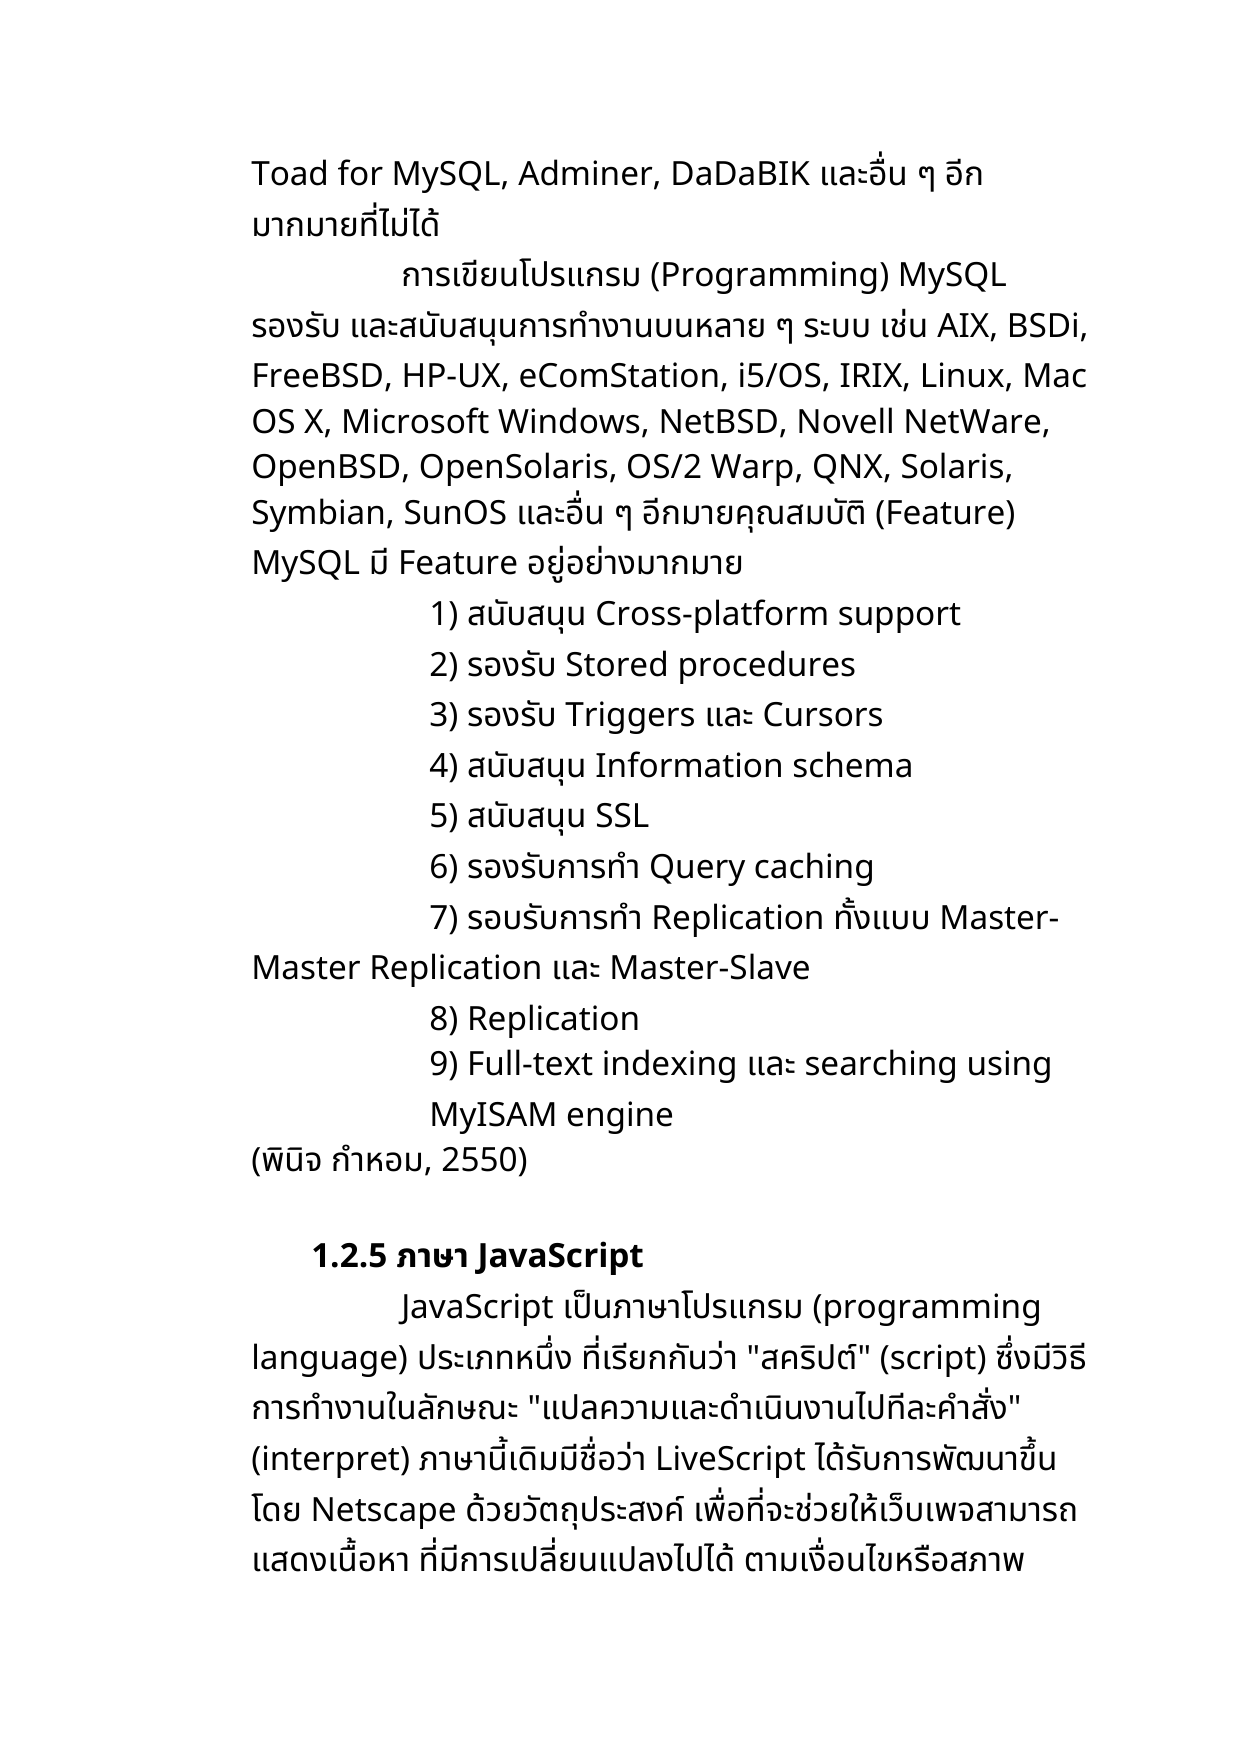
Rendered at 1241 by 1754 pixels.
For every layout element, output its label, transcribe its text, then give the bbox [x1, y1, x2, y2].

text 5) สนับสนุน SSL [429, 792, 1090, 843]
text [251, 150, 1090, 251]
text 6) รองรับการทำ Query caching [429, 843, 1090, 893]
subtitle ภาษา JavaScript [251, 1232, 1090, 1283]
text (พินิจ กำหอม, 2550) [251, 1136, 1090, 1187]
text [251, 1283, 1090, 1586]
text 2) รองรับ Stored procedures [429, 640, 1090, 691]
text 1) สนับสนุน Cross-platform support [429, 590, 1090, 640]
text 9) Full-text indexing และ searching using MyISAM engine [429, 1040, 1090, 1136]
text 7) รอบรับการทำ Replication ทั้งแบบ Master-Master Replication และ Master-Slave [251, 893, 1090, 995]
text การเขียนโปรแกรม (Programming) MySQL รองรับ และสนับสนุนการทำงานบนหลาย ๆ ระบบ เช่น AIX, BSDi, FreeBSD, HP-UX, eComStation, i5/OS, IRIX, Linux, Mac OS X, Microsoft Windows, NetBSD, Novell NetWare, OpenBSD, OpenSolaris, OS/2 Warp, QNX, Solaris, Symbian, SunOS และอื่น ๆ อีกมายคุณสมบัติ (Feature) MySQL มี Feature อยู่อย่างมากมาย [251, 251, 1090, 590]
text 8) Replication [429, 995, 1090, 1040]
text 4) สนับสนุน Information schema [429, 742, 1090, 792]
text 3) รองรับ Triggers และ Cursors [429, 691, 1090, 742]
